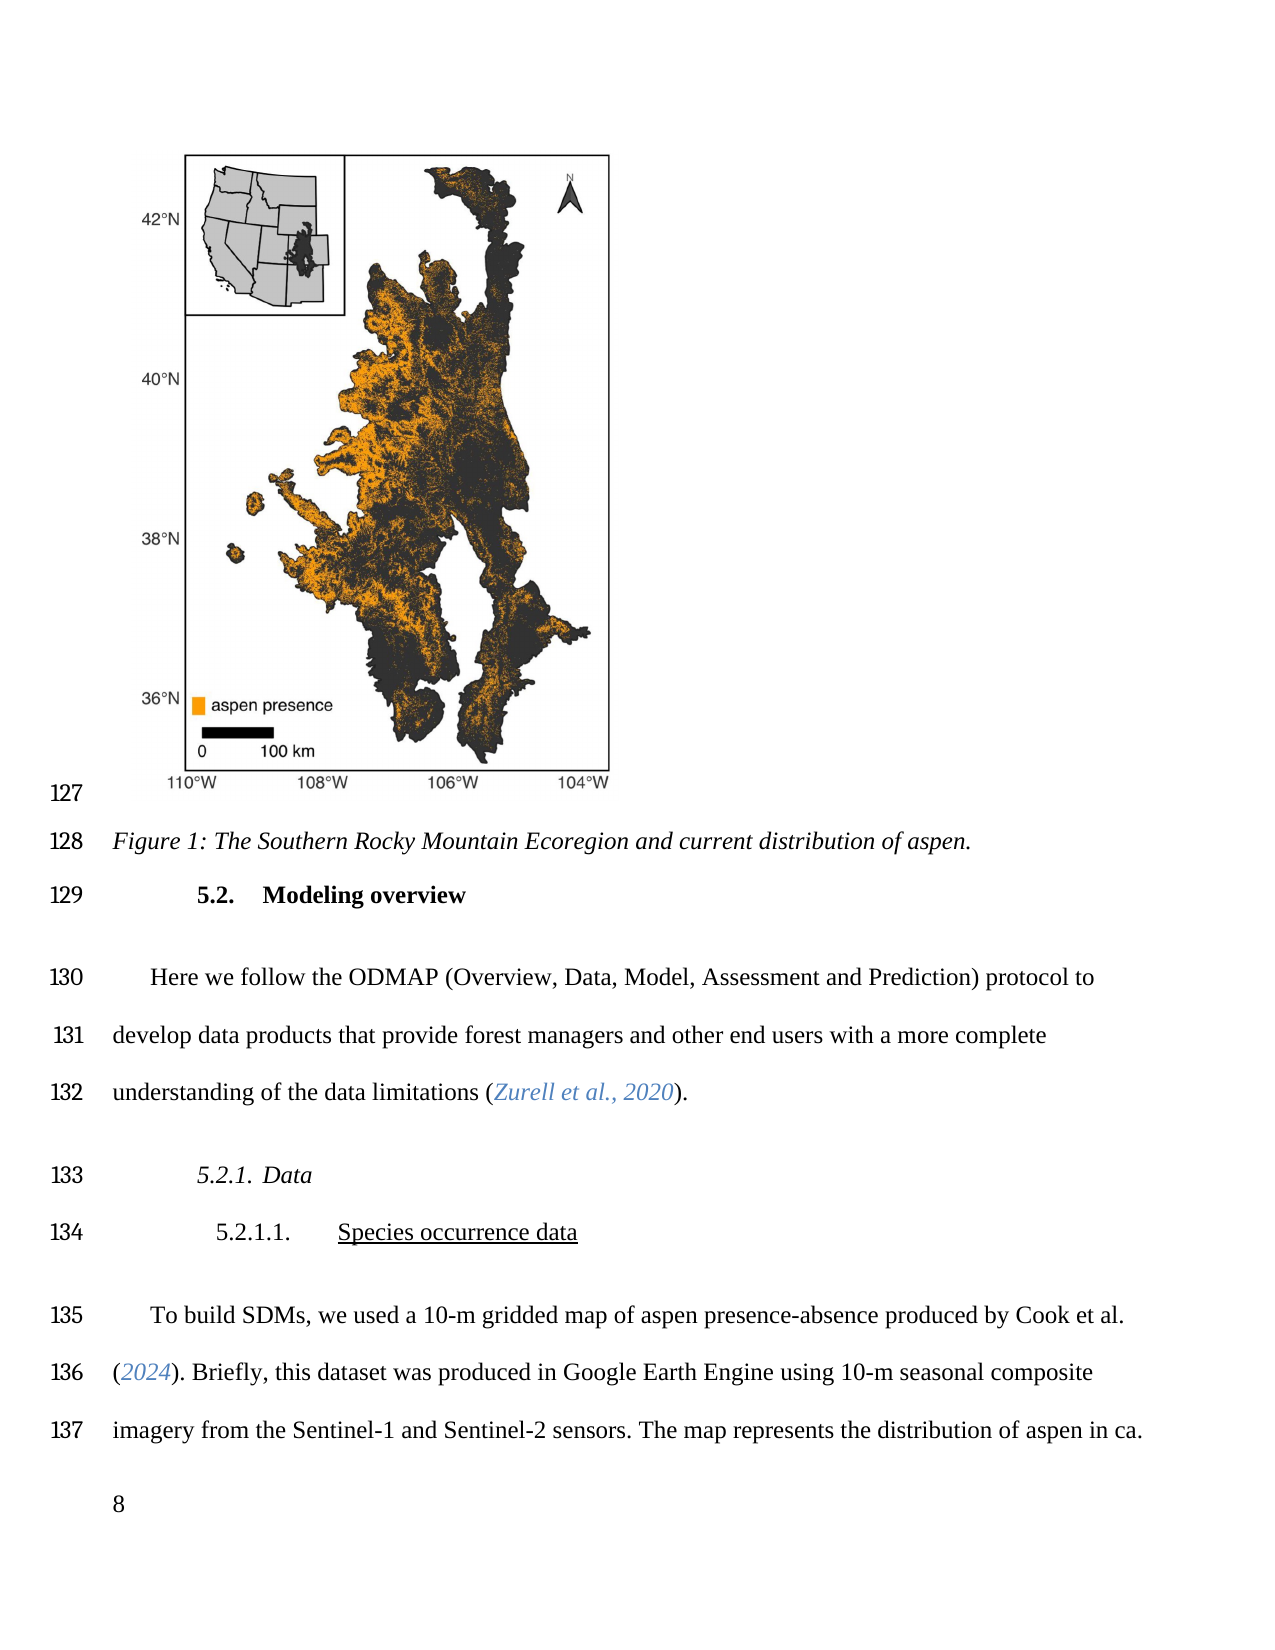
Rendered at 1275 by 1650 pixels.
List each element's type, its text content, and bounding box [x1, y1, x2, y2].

subtitle Species occurrence data [178, 1217, 1162, 1246]
picture [131, 150, 619, 801]
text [112, 1300, 1162, 1443]
text Figure 1: The Southern Rocky Mountain Ecoregion and current distribution of aspen. [112, 826, 1162, 855]
subtitle Data [159, 1160, 1162, 1188]
subtitle Modeling overview [159, 880, 1162, 908]
text Here we follow the ODMAP (Overview, Data, Model, Assessment and Prediction) protocol to develop data products that provide forest managers and other end users with a more complete understanding of the data limitations (Zurell et al., 2020). [112, 962, 1162, 1106]
